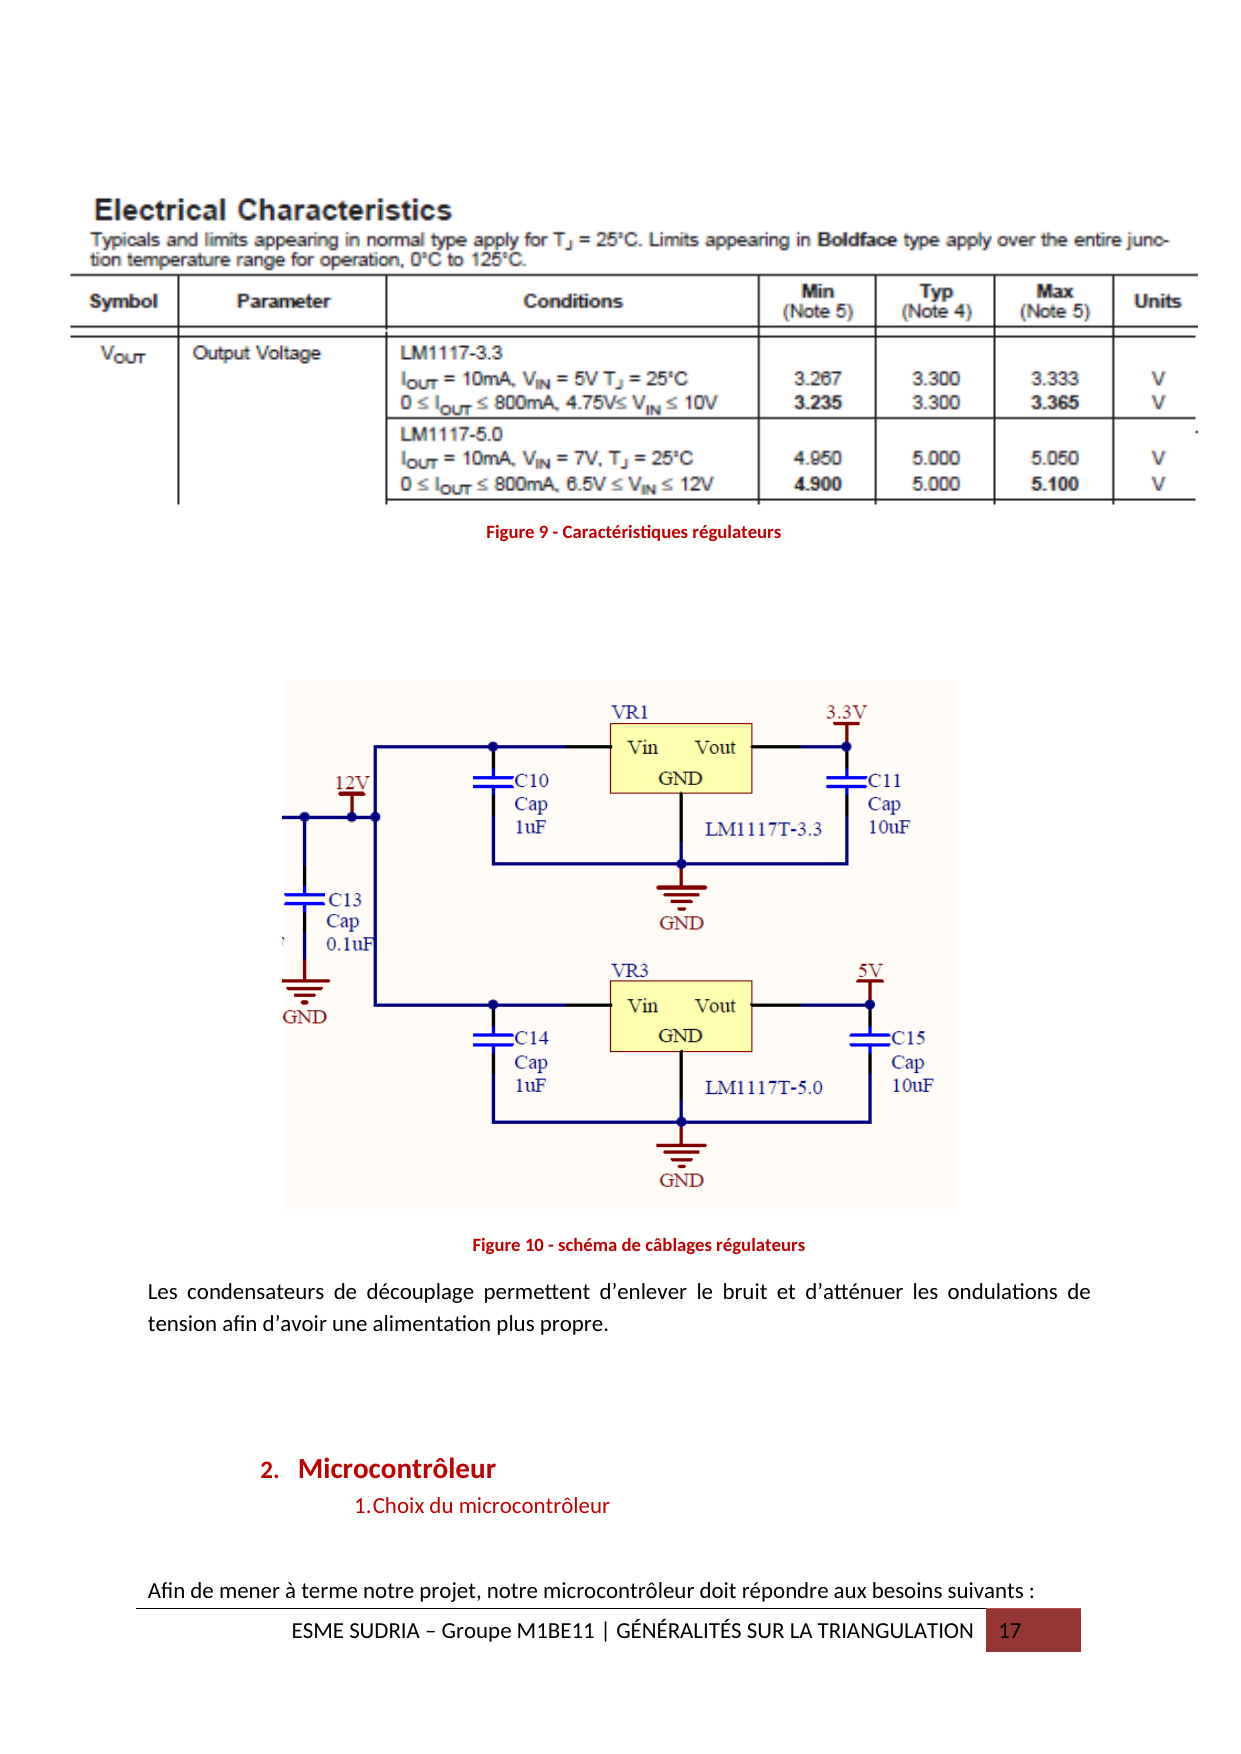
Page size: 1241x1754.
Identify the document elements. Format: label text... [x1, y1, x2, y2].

list Microcontrôleur [260, 1450, 1093, 1486]
text Les condensateurs de découplage permettent d’enlever le bruit et d’atténuer les ondulations de tension afin d’avoir une alimentation plus propre. [148, 1277, 1093, 1337]
picture [282, 680, 959, 1209]
picture [69, 185, 1198, 507]
text Figure 10 - schéma de câblages régulateurs [185, 1233, 1093, 1256]
list Choix du microcontrôleur [354, 1491, 1093, 1519]
text Afin de mener à terme notre projet, notre microcontrôleur doit répondre aux besoins suivants : [148, 1577, 1093, 1604]
